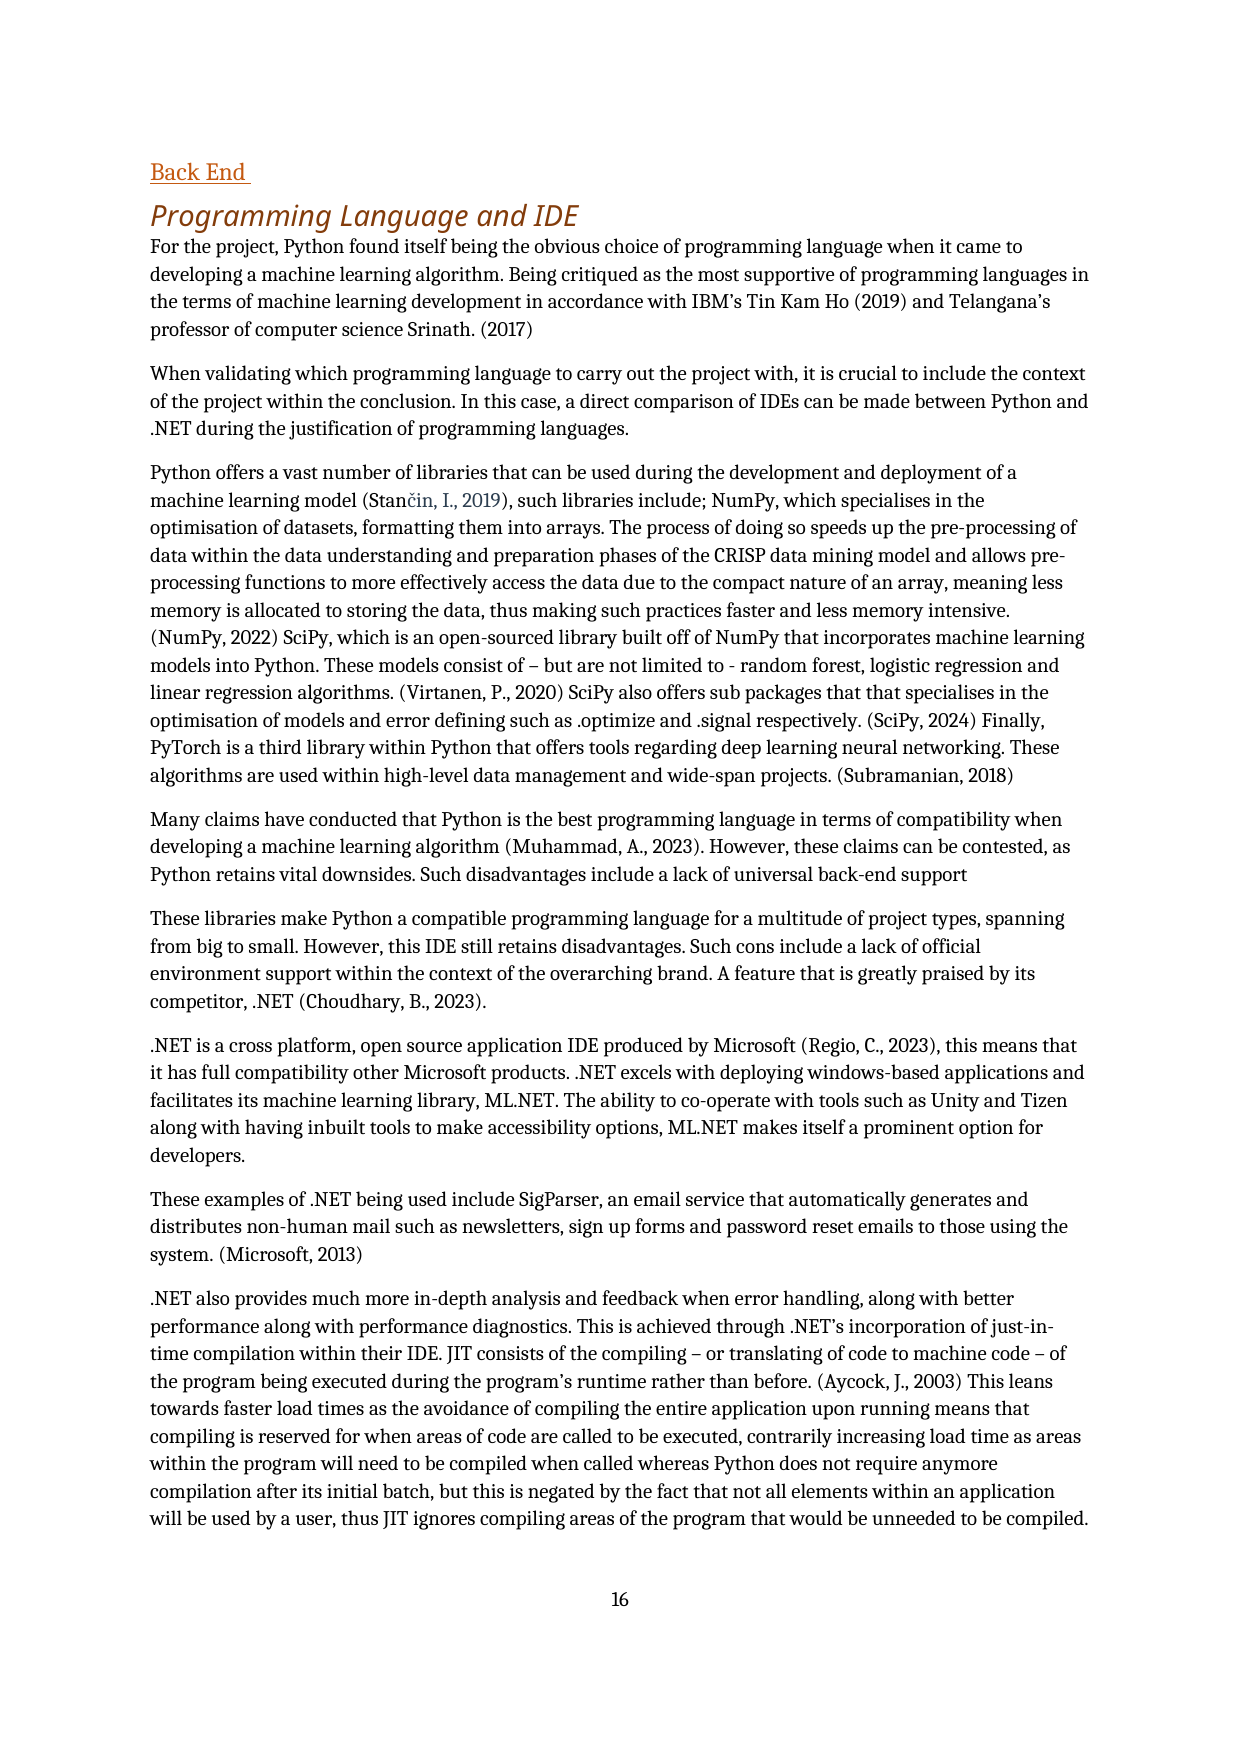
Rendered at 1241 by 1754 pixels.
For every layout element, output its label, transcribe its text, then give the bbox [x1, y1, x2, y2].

text .NET also provides much more in-depth analysis and feedback when error handling, along with better performance along with performance diagnostics. This is achieved through .NET’s incorporation of just-in-time compilation within their IDE. JIT consists of the compiling – or translating of code to machine code – of the program being executed during the program’s runtime rather than before. (Aycock, J., 2003) This leans towards faster load times as the avoidance of compiling the entire application upon running means that compiling is reserved for when areas of code are called to be executed, contrarily increasing load time as areas within the program will need to be compiled when called whereas Python does not require anymore compilation after its initial batch, but this is negated by the fact that not all elements within an application will be used by a user, thus JIT ignores compiling areas of the program that would be unneeded to be compiled. [150, 1287, 1090, 1531]
text Python offers a vast number of libraries that can be used during the development and deployment of a machine learning model (Stančin, I., 2019), such libraries include; NumPy, which specialises in the optimisation of datasets, formatting them into arrays. The process of doing so speeds up the pre-processing of data within the data understanding and preparation phases of the CRISP data mining model and allows pre-processing functions to more effectively access the data due to the compact nature of an array, meaning less memory is allocated to storing the data, thus making such practices faster and less memory intensive. (NumPy, 2022) SciPy, which is an open-sourced library built off of NumPy that incorporates machine learning models into Python. These models consist of – but are not limited to - random forest, logistic regression and linear regression algorithms. (Virtanen, P., 2020) SciPy also offers sub packages that that specialises in the optimisation of models and error defining such as .optimize and .signal respectively. (SciPy, 2024) Finally, PyTorch is a third library within Python that offers tools regarding deep learning neural networking. These algorithms are used within high-level data management and wide-span projects. (Subramanian, 2018) [150, 461, 1090, 787]
text Many claims have conducted that Python is the best programming language in terms of compatibility when developing a machine learning algorithm (Muhammad, A., 2023). However, these claims can be contested, as Python retains vital downsides. Such disadvantages include a lack of universal back-end support [150, 808, 1090, 887]
text .NET is a cross platform, open source application IDE produced by Microsoft (Regio, C., 2023), this means that it has full compatibility other Microsoft products. .NET excels with deploying windows-based applications and facilitates its machine learning library, ML.NET. The ability to co-operate with tools such as Unity and Tizen along with having inbuilt tools to make accessibility options, ML.NET makes itself a prominent option for developers. [150, 1033, 1090, 1167]
text These libraries make Python a compatible programming language for a multitude of project types, spanning from big to small. However, this IDE still retains disadvantages. Such cons include a lack of official environment support within the context of the overarching brand. A feature that is greatly praised by its competitor, .NET (Choudhary, B., 2023). [150, 907, 1090, 1013]
text When validating which programming language to carry out the project with, it is crucial to include the context of the project within the conclusion. In this case, a direct comparison of IDEs can be made between Python and .NET during the justification of programming languages. [150, 362, 1090, 441]
subtitle Programming Language and IDE [150, 195, 1090, 235]
text These examples of .NET being used include SigParser, an email service that automatically generates and distributes non-human mail such as newsletters, sign up forms and password reset emails to those using the system. (Microsoft, 2013) [150, 1188, 1090, 1267]
subtitle Back End [150, 158, 1090, 187]
text For the project, Python found itself being the obvious choice of programming language when it came to developing a machine learning algorithm. Being critiqued as the most supportive of programming languages in the terms of machine learning development in accordance with IBM’s Tin Kam Ho (2019) and Telangana’s professor of computer science Srinath. (2017) [150, 235, 1090, 342]
